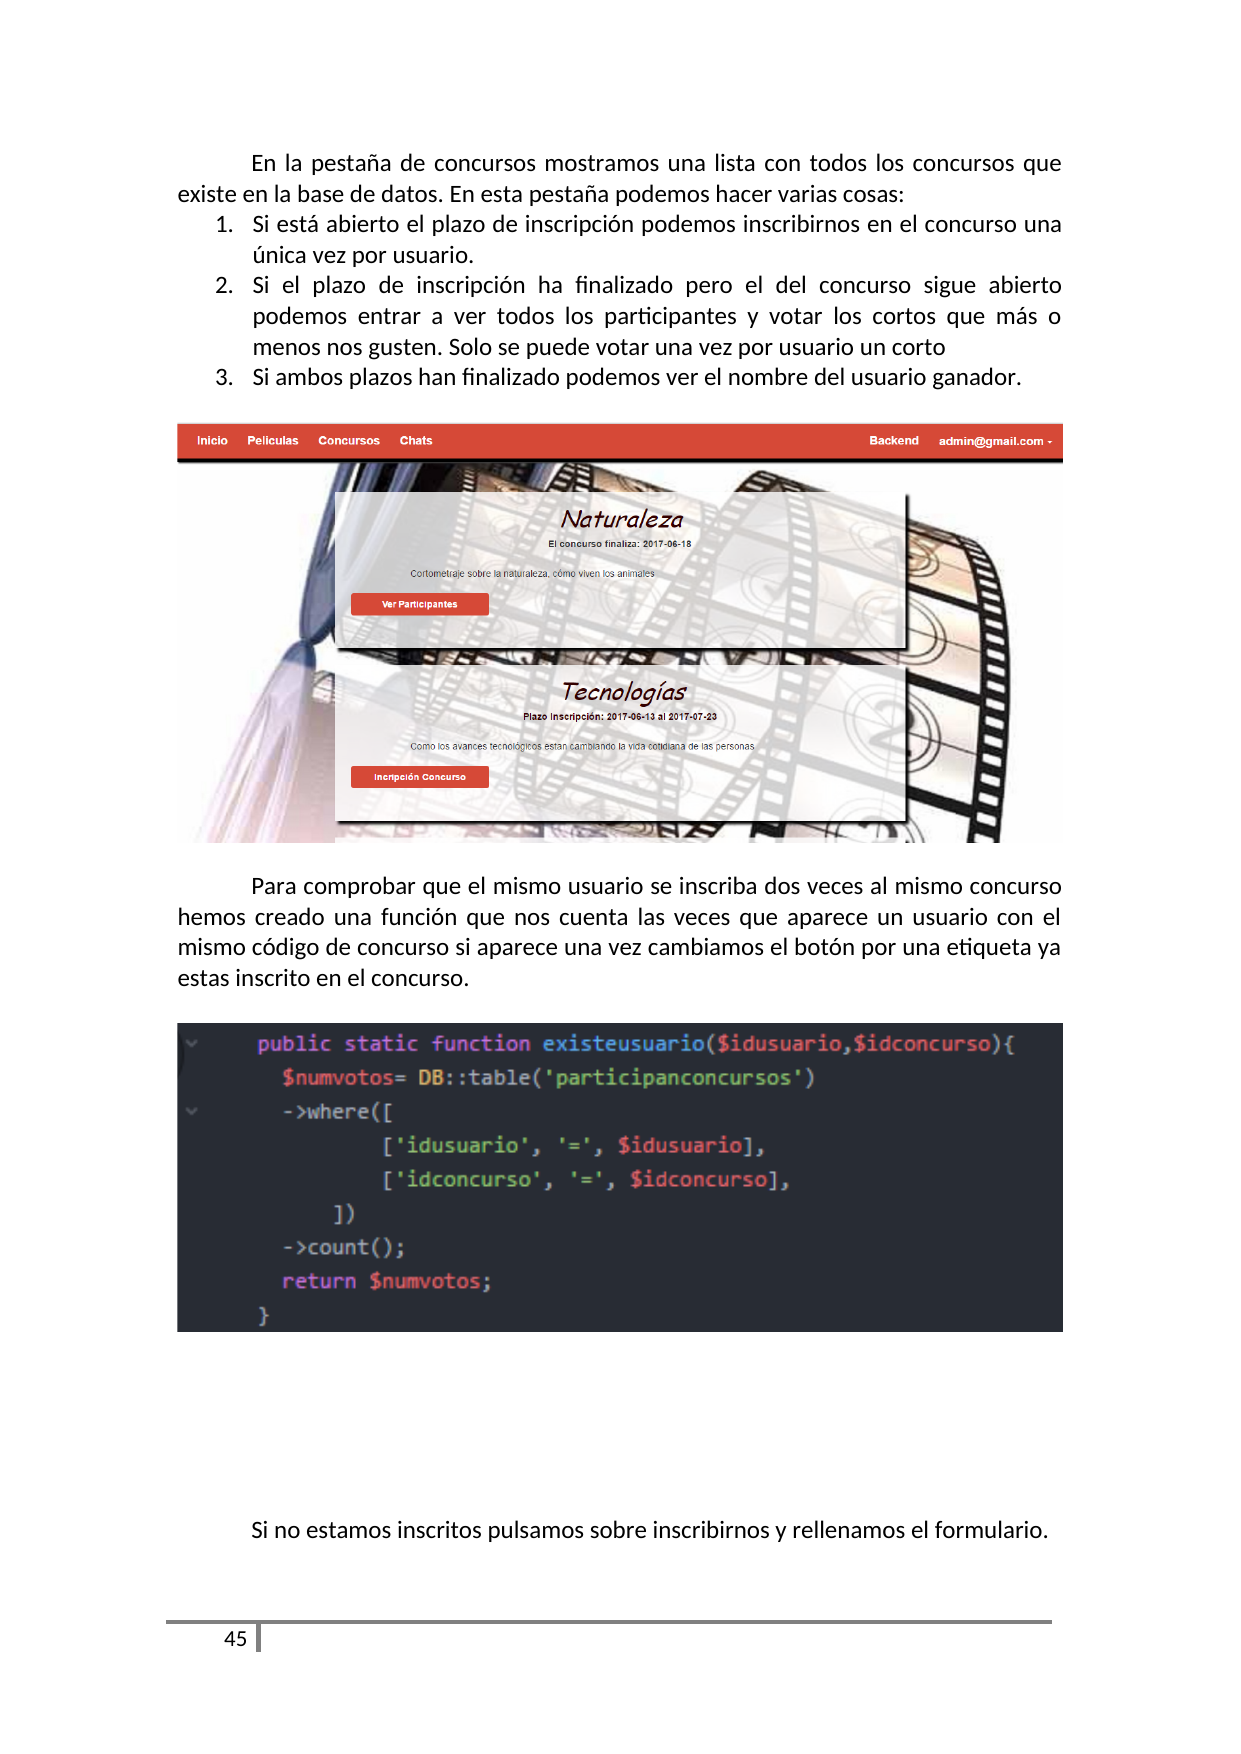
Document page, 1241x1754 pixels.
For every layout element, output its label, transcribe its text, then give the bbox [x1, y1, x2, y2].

picture [177, 422, 1063, 843]
picture [177, 1023, 1063, 1332]
list Si el plazo de inscripción ha finalizado pero el del concurso sigue abierto podemos entrar a ver todos los participantes y votar los cortos que más o menos nos gusten. Solo se puede votar una vez por usuario un corto [215, 270, 1063, 361]
text Si no estamos inscritos pulsamos sobre inscribirnos y rellenamos el formulario. [177, 1515, 1063, 1545]
text En la pestaña de concursos mostramos una lista con todos los concursos que existe en la base de datos. En esta pestaña podemos hacer varias cosas: [177, 148, 1063, 209]
list Si está abierto el plazo de inscripción podemos inscribirnos en el concurso una única vez por usuario. [215, 209, 1063, 270]
text Para comprobar que el mismo usuario se inscriba dos veces al mismo concurso hemos creado una función que nos cuenta las veces que aparece un usuario con el mismo código de concurso si aparece una vez cambiamos el botón por una etiqueta ya estas inscrito en el concurso. [177, 871, 1063, 993]
list Si ambos plazos han finalizado podemos ver el nombre del usuario ganador. [215, 361, 1063, 392]
